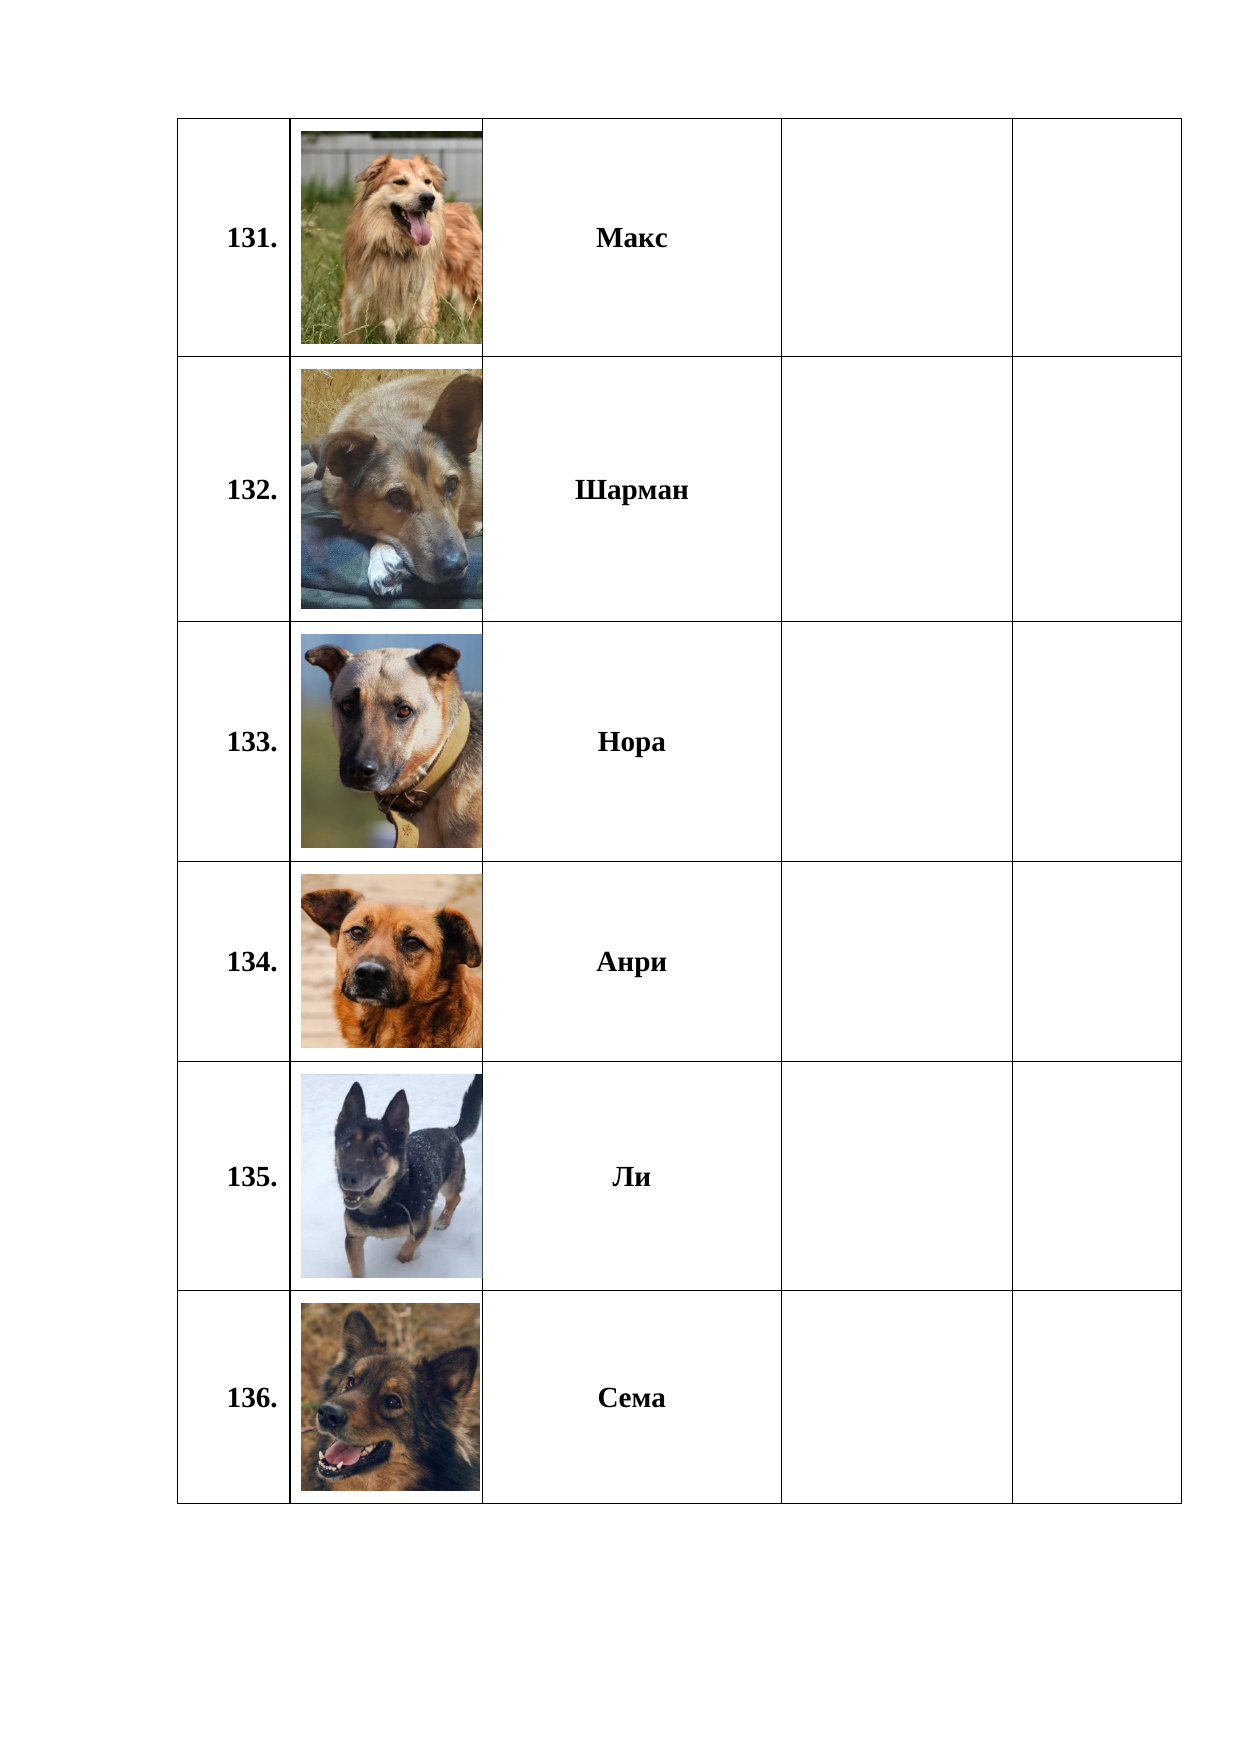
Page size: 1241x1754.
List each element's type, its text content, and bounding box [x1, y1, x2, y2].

table_cell [178, 119, 289, 356]
picture [301, 131, 483, 344]
table_cell [178, 622, 289, 861]
picture [301, 874, 483, 1048]
table_cell [782, 1062, 1012, 1290]
table_cell [782, 1291, 1012, 1503]
table_cell [291, 357, 482, 621]
table_cell [782, 622, 1012, 861]
table_cell Нора [483, 622, 781, 861]
table_cell [291, 1062, 482, 1290]
table_cell [1013, 1062, 1181, 1290]
table_cell [291, 1291, 482, 1503]
picture [301, 1303, 480, 1491]
table_cell [1013, 119, 1181, 356]
table_cell Ли [483, 1062, 781, 1290]
table_cell Макс [483, 119, 781, 356]
table_cell [178, 862, 289, 1061]
table_cell [1013, 862, 1181, 1061]
table_cell Сема [483, 1291, 781, 1503]
table_cell [178, 1062, 289, 1290]
picture [301, 1074, 483, 1278]
table_cell [178, 1291, 289, 1503]
picture [301, 369, 483, 609]
table_cell [291, 119, 482, 356]
table_cell [782, 119, 1012, 356]
table_cell [1013, 622, 1181, 861]
table_cell [782, 357, 1012, 621]
table_cell [782, 862, 1012, 1061]
table_cell Анри [483, 862, 781, 1061]
table_cell [291, 862, 482, 1061]
table_cell [1013, 1291, 1181, 1503]
table_cell Шарман [483, 357, 781, 621]
picture [301, 634, 483, 848]
table_cell [1013, 357, 1181, 621]
table_cell [178, 357, 289, 621]
table_cell [291, 622, 482, 861]
